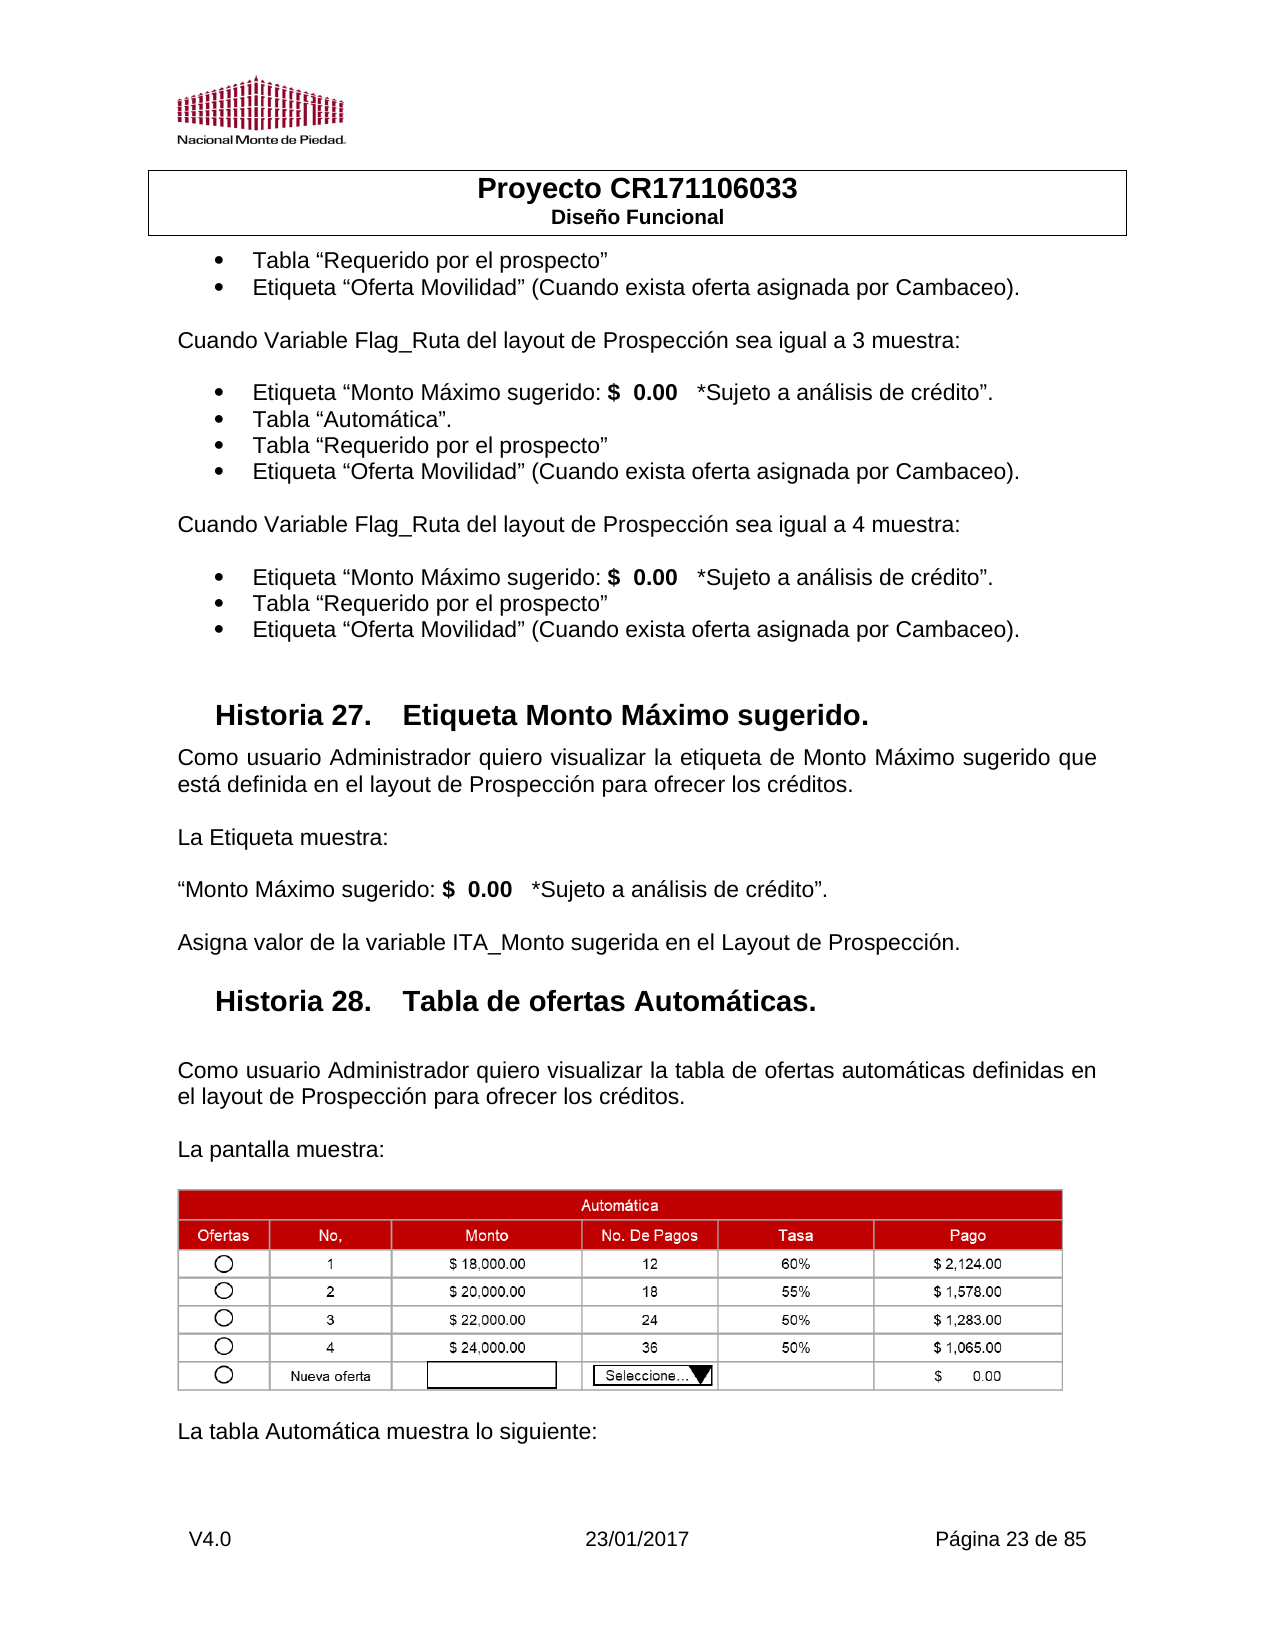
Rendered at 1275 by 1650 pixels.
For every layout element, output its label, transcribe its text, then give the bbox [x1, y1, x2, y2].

list Etiqueta “Oferta Movilidad” (Cuando exista oferta asignada por Cambaceo). [215, 458, 1098, 485]
text Etiqueta Monto Máximo sugerido. [215, 698, 1098, 732]
list Tabla “Requerido por el prospecto” [215, 432, 1098, 458]
list Tabla “Requerido por el prospecto” [215, 590, 1098, 616]
text Como usuario Administrador quiero visualizar la tabla de ofertas automáticas definidas en el layout de Prospección para ofrecer los créditos. [177, 1057, 1098, 1109]
text Asigna valor de la variable ITA_Monto sugerida en el Layout de Prospección. [177, 929, 1098, 955]
list Etiqueta “Monto Máximo sugerido: $ 0.00 *Sujeto a análisis de crédito”. [215, 379, 1098, 406]
list Tabla “Automática”. [215, 406, 1098, 432]
text Tabla de ofertas Automáticas. [215, 984, 1098, 1018]
text “Monto Máximo sugerido: $ 0.00 *Sujeto a análisis de crédito”. [177, 876, 1098, 902]
text La tabla Automática muestra lo siguiente: [177, 1418, 1098, 1444]
list Etiqueta “Oferta Movilidad” (Cuando exista oferta asignada por Cambaceo). [215, 616, 1098, 643]
list Etiqueta “Monto Máximo sugerido: $ 0.00 *Sujeto a análisis de crédito”. [215, 564, 1098, 590]
text Como usuario Administrador quiero visualizar la etiqueta de Monto Máximo sugerido que está definida en el layout de Prospección para ofrecer los créditos. [177, 744, 1098, 797]
text Cuando Variable Flag_Ruta del layout de Prospección sea igual a 3 muestra: [177, 327, 1098, 353]
text La pantalla muestra: [177, 1136, 1098, 1162]
picture [177, 1188, 1063, 1392]
list Etiqueta “Oferta Movilidad” (Cuando exista oferta asignada por Cambaceo). [215, 274, 1098, 300]
list Tabla “Requerido por el prospecto” [215, 247, 1098, 274]
text Cuando Variable Flag_Ruta del layout de Prospección sea igual a 4 muestra: [177, 511, 1098, 537]
text La Etiqueta muestra: [177, 823, 1098, 850]
picture [177, 75, 346, 144]
